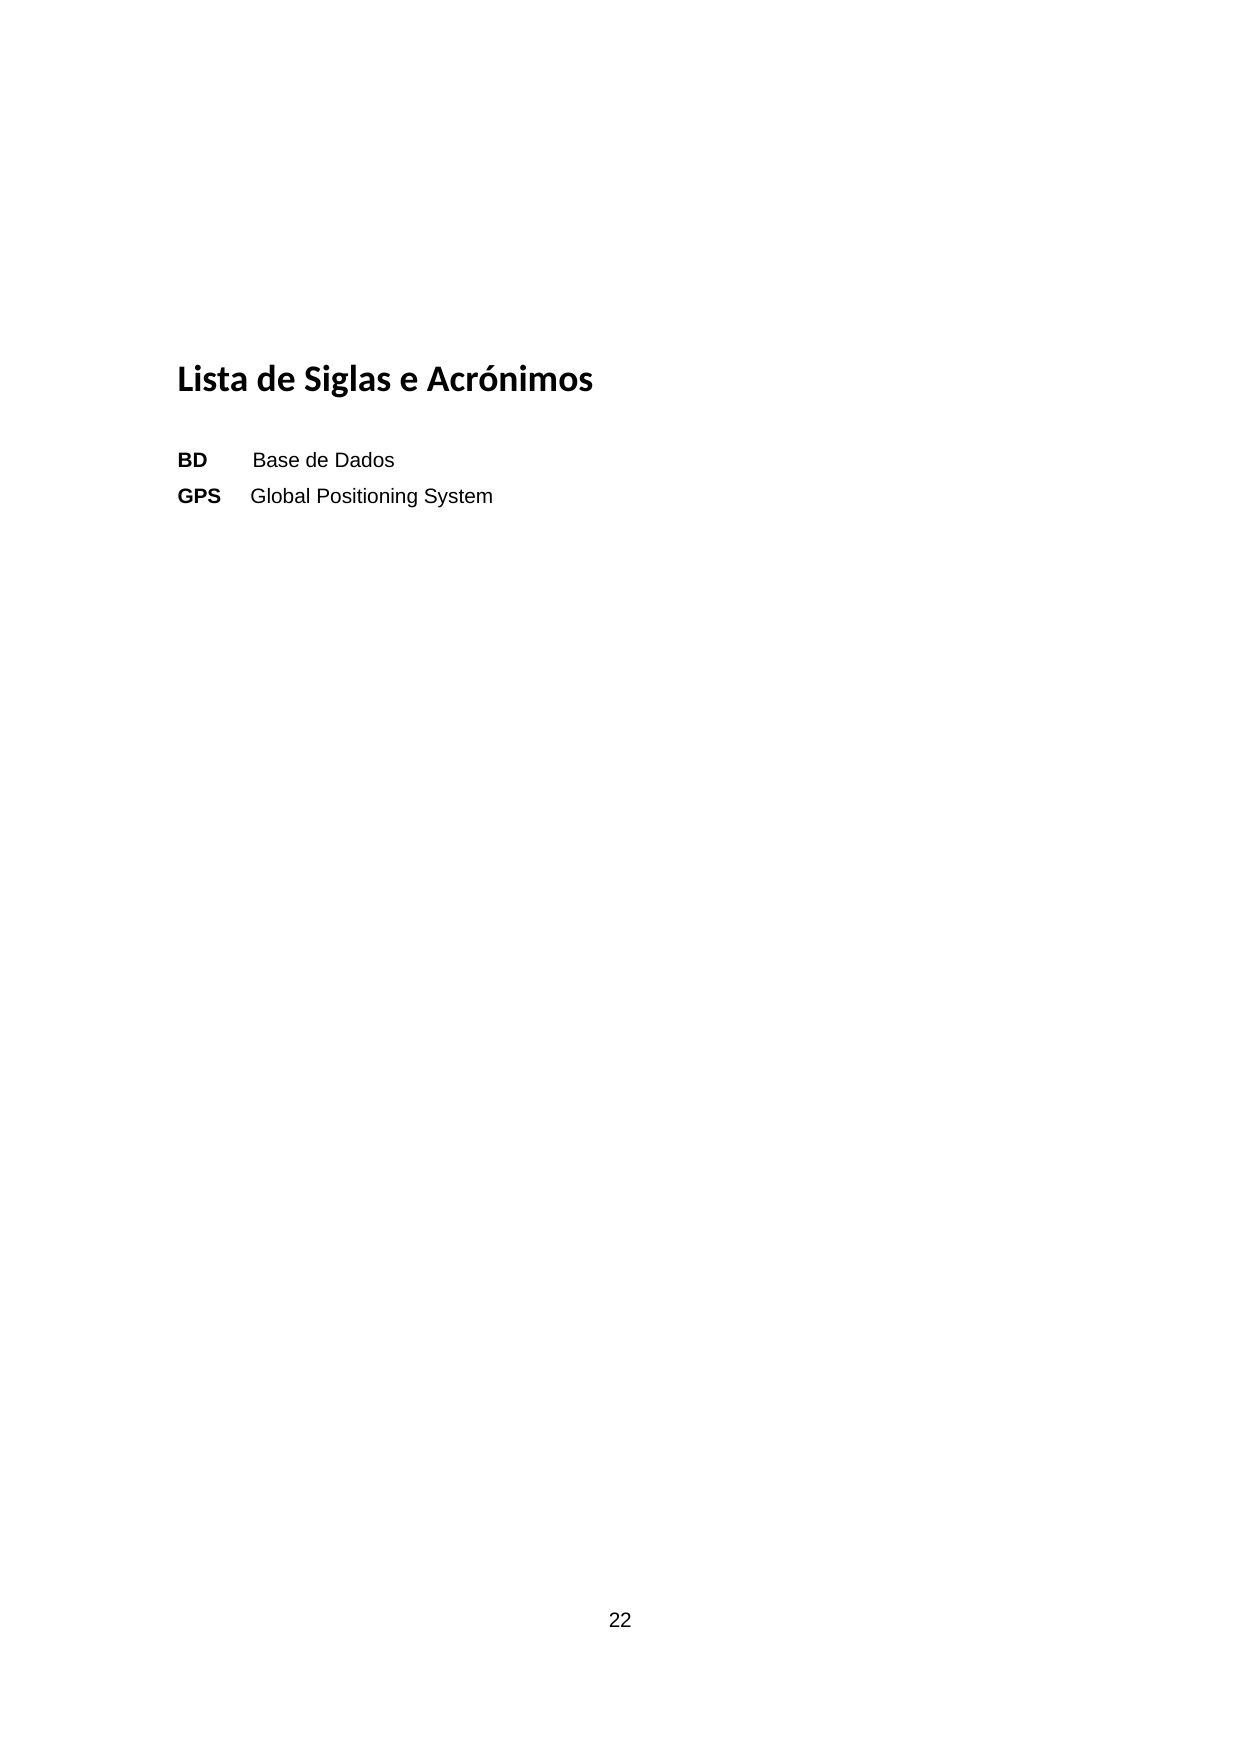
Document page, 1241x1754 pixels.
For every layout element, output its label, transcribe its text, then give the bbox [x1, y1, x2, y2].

text BD Base de Dados [177, 448, 1063, 472]
text GPS Global Positioning System [177, 484, 1063, 508]
text Lista de Siglas e Acrónimos [177, 354, 1063, 400]
